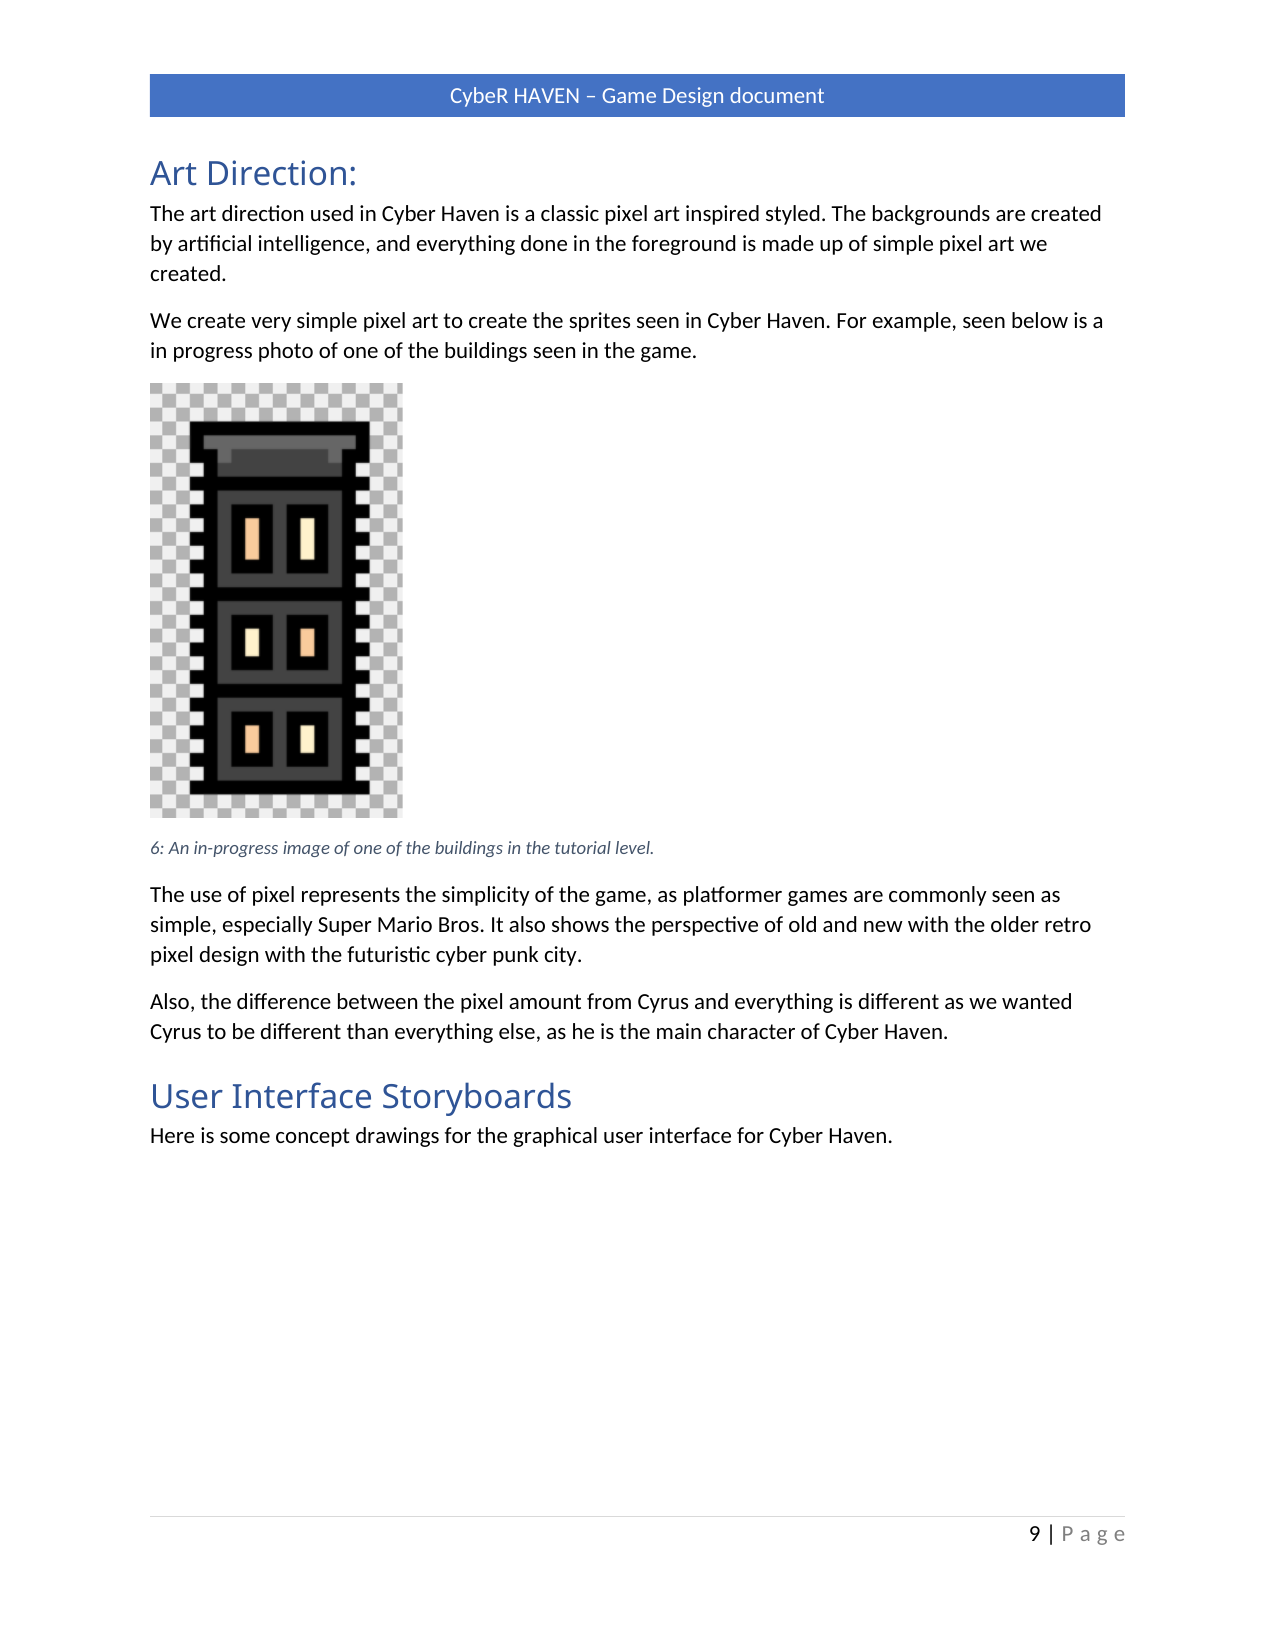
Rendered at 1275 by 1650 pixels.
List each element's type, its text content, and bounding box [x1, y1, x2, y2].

text 6: An in-progress image of one of the buildings in the tutorial level. [150, 836, 1125, 859]
text The use of pixel represents the simplicity of the game, as platformer games are commonly seen as simple, especially Super Mario Bros. It also shows the perspective of old and new with the older retro pixel design with the futuristic cyber punk city. [150, 880, 1125, 968]
text The art direction used in Cyber Haven is a classic pixel art inspired styled. The backgrounds are created by artificial intelligence, and everything done in the foreground is made up of simple pixel art we created. [150, 199, 1125, 287]
subtitle User Interface Storyboards [150, 1072, 1125, 1118]
subtitle Art Direction: [150, 150, 1125, 195]
picture [150, 383, 403, 818]
text Here is some concept drawings for the graphical user interface for Cyber Haven. [150, 1121, 1125, 1149]
text Also, the difference between the pixel amount from Cyrus and everything is different as we wanted Cyrus to be different than everything else, as he is the main character of Cyber Haven. [150, 987, 1125, 1045]
text We create very simple pixel art to create the sprites seen in Cyber Haven. For example, seen below is a in progress photo of one of the buildings seen in the game. [150, 306, 1125, 364]
